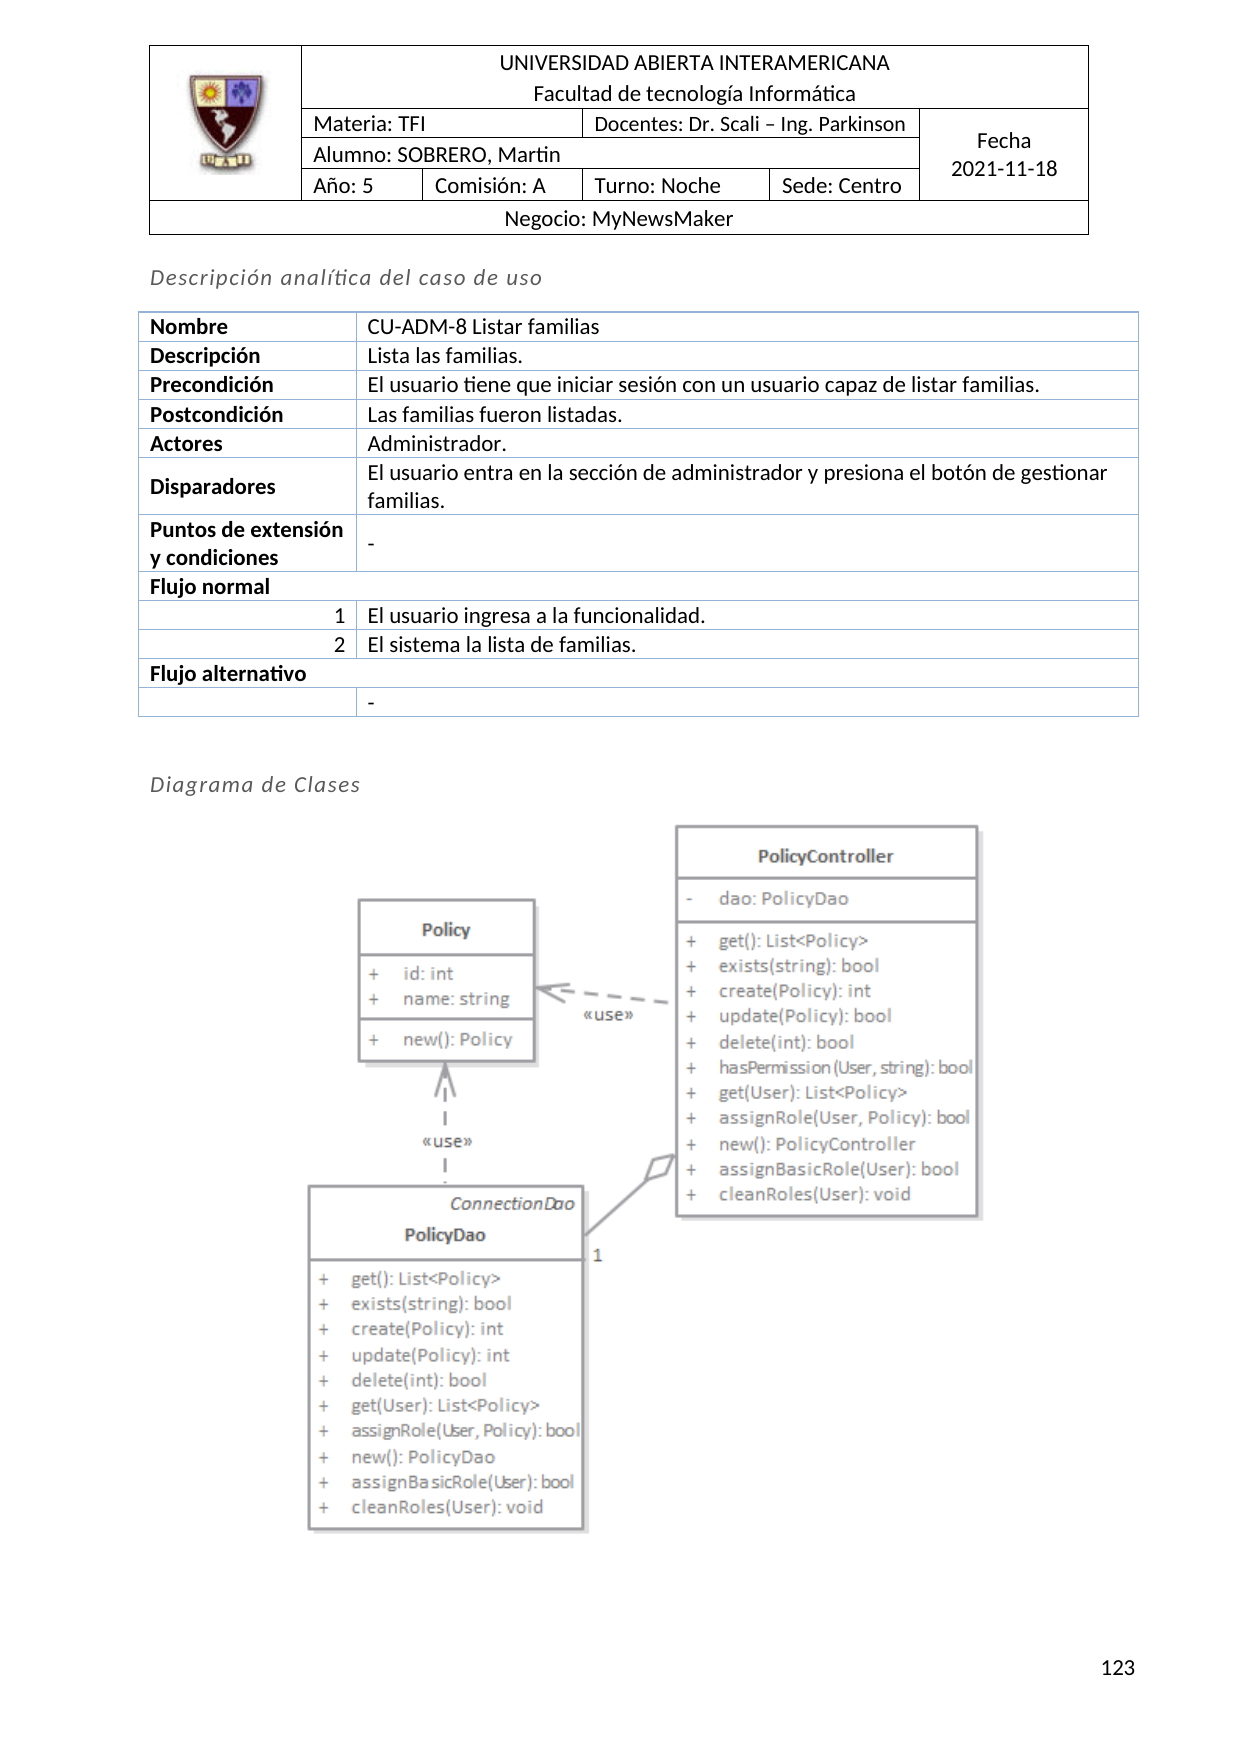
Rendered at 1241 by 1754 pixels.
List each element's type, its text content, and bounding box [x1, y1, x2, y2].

picture [300, 819, 985, 1537]
table_cell El sistema la lista de familias. [357, 630, 1138, 658]
table_cell Flujo normal [139, 572, 1138, 600]
table_cell Disparadores [139, 458, 356, 514]
picture [175, 67, 276, 180]
table_cell Postcondición [139, 400, 356, 428]
table_cell El usuario entra en la sección de administrador y presiona el botón de gestionar familias. [357, 458, 1138, 514]
table_cell 2 [139, 630, 356, 658]
table_cell Administrador. [357, 429, 1138, 457]
table_cell Actores [139, 429, 356, 457]
table_cell 1 [139, 601, 356, 629]
table_cell - [357, 515, 1138, 571]
table_cell [139, 688, 356, 716]
table_cell Flujo alternativo [139, 659, 1138, 687]
table_cell Precondición [139, 371, 356, 399]
table_cell Puntos de extensión y condiciones [139, 515, 356, 571]
table_cell - [357, 688, 1138, 716]
table_header CU-ADM-8 Listar familias [357, 313, 1138, 341]
table_header Nombre [139, 313, 356, 341]
table_cell El usuario tiene que iniciar sesión con un usuario capaz de listar familias. [357, 371, 1138, 399]
table_cell Lista las familias. [357, 342, 1138, 369]
table_cell El usuario ingresa a la funcionalidad. [357, 601, 1138, 629]
table_cell Las familias fueron listadas. [357, 400, 1138, 428]
subtitle Descripción analítica del caso de uso [150, 263, 1135, 291]
subtitle Diagrama de Clases [150, 770, 1135, 798]
table_cell Descripción [139, 342, 356, 369]
